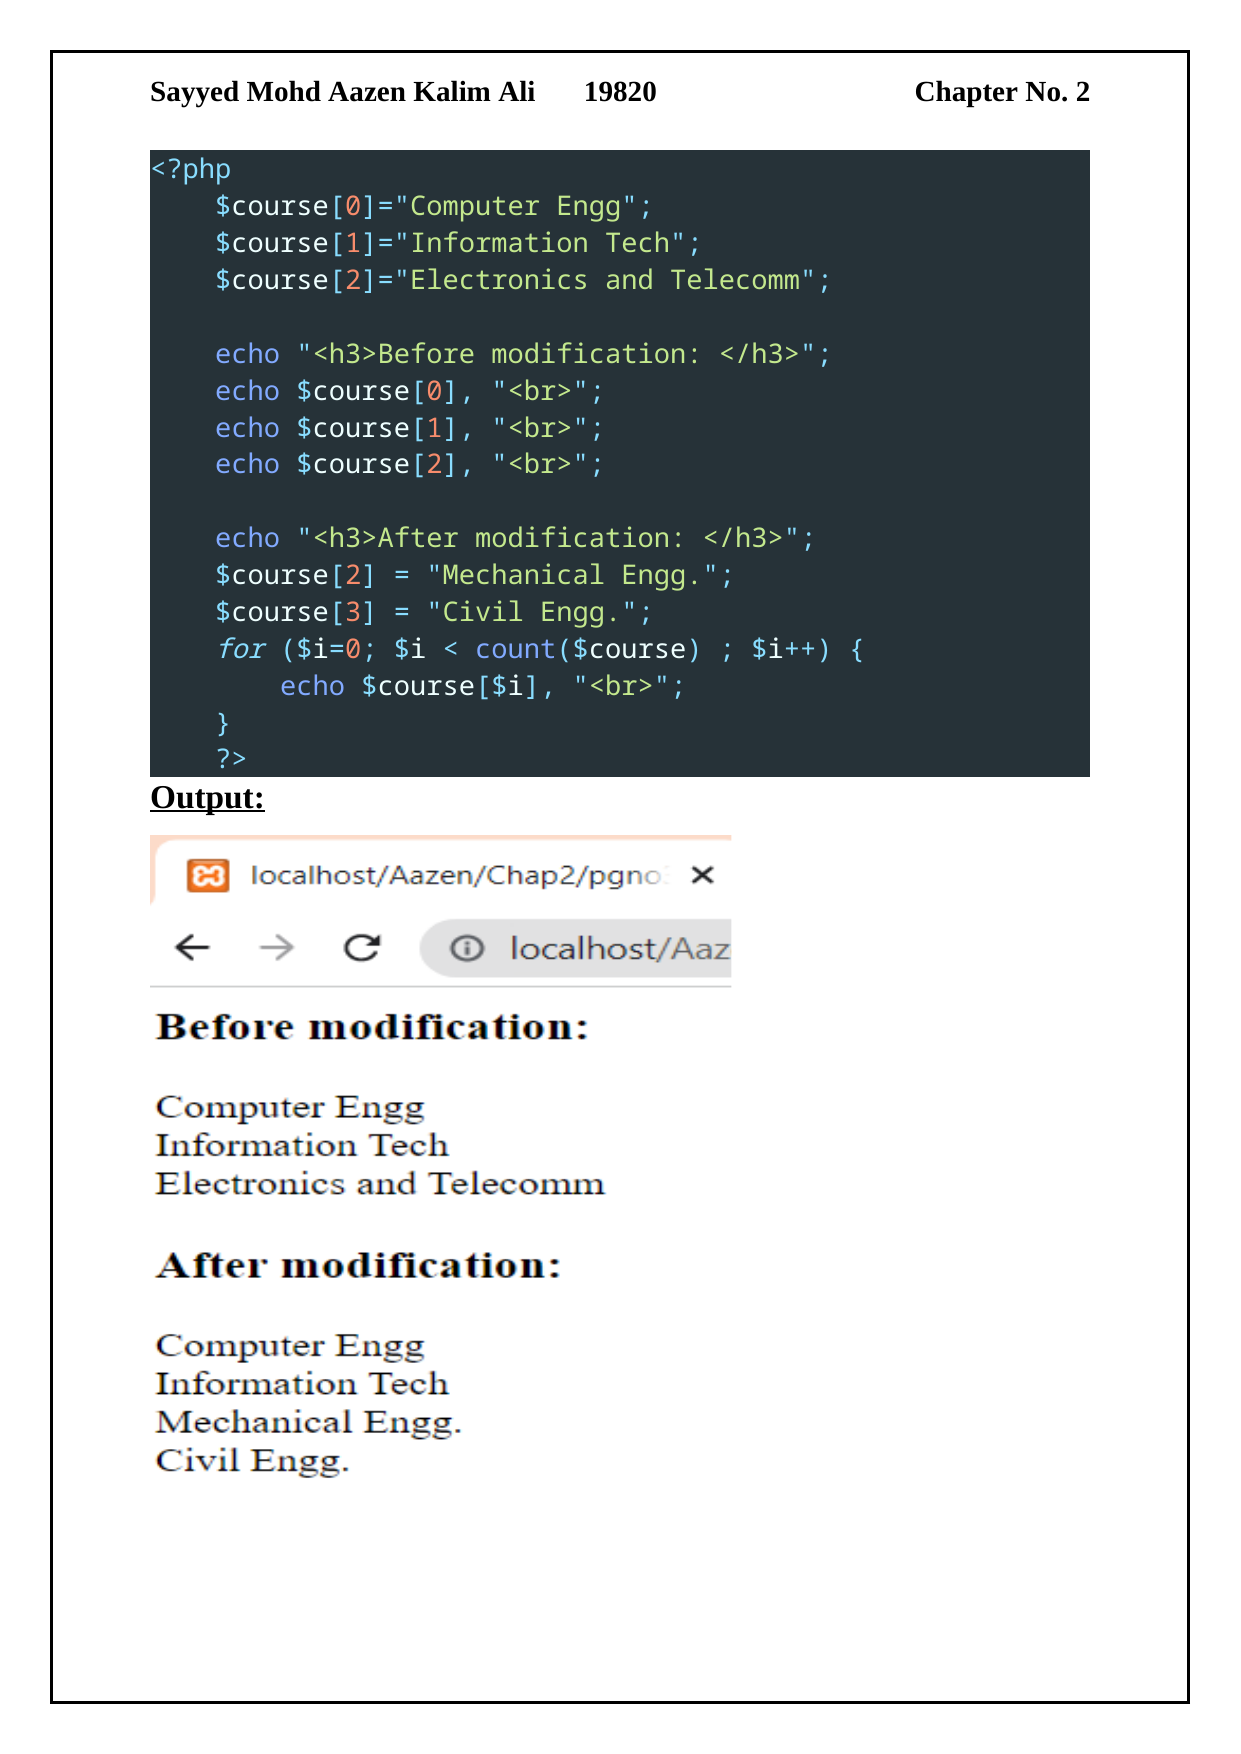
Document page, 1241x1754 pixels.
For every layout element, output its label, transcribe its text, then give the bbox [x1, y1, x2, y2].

text $course[3] = "Civil Engg."; [150, 592, 1090, 629]
text echo "<h3>Before modification: </h3>"; [150, 334, 1090, 371]
text ?> [150, 740, 1090, 777]
text echo "<h3>After modification: </h3>"; [150, 519, 1090, 556]
text } [150, 703, 1090, 740]
text $course[2] = "Mechanical Engg."; [150, 556, 1090, 592]
text echo $course[0], "<br>"; [150, 371, 1090, 408]
text echo $course[2], "<br>"; [150, 445, 1090, 482]
text $course[0]="Computer Engg"; [150, 187, 1090, 224]
text echo $course[1], "<br>"; [150, 408, 1090, 445]
text for ($i=0; $i < count($course) ; $i++) { [150, 629, 1090, 666]
text $course[1]="Information Tech"; [150, 224, 1090, 261]
picture [150, 835, 732, 1497]
text Output: [150, 777, 1090, 815]
text <?php [150, 150, 1090, 187]
text $course[2]="Electronics and Telecomm"; [150, 261, 1090, 297]
text echo $course[$i], "<br>"; [150, 666, 1090, 703]
